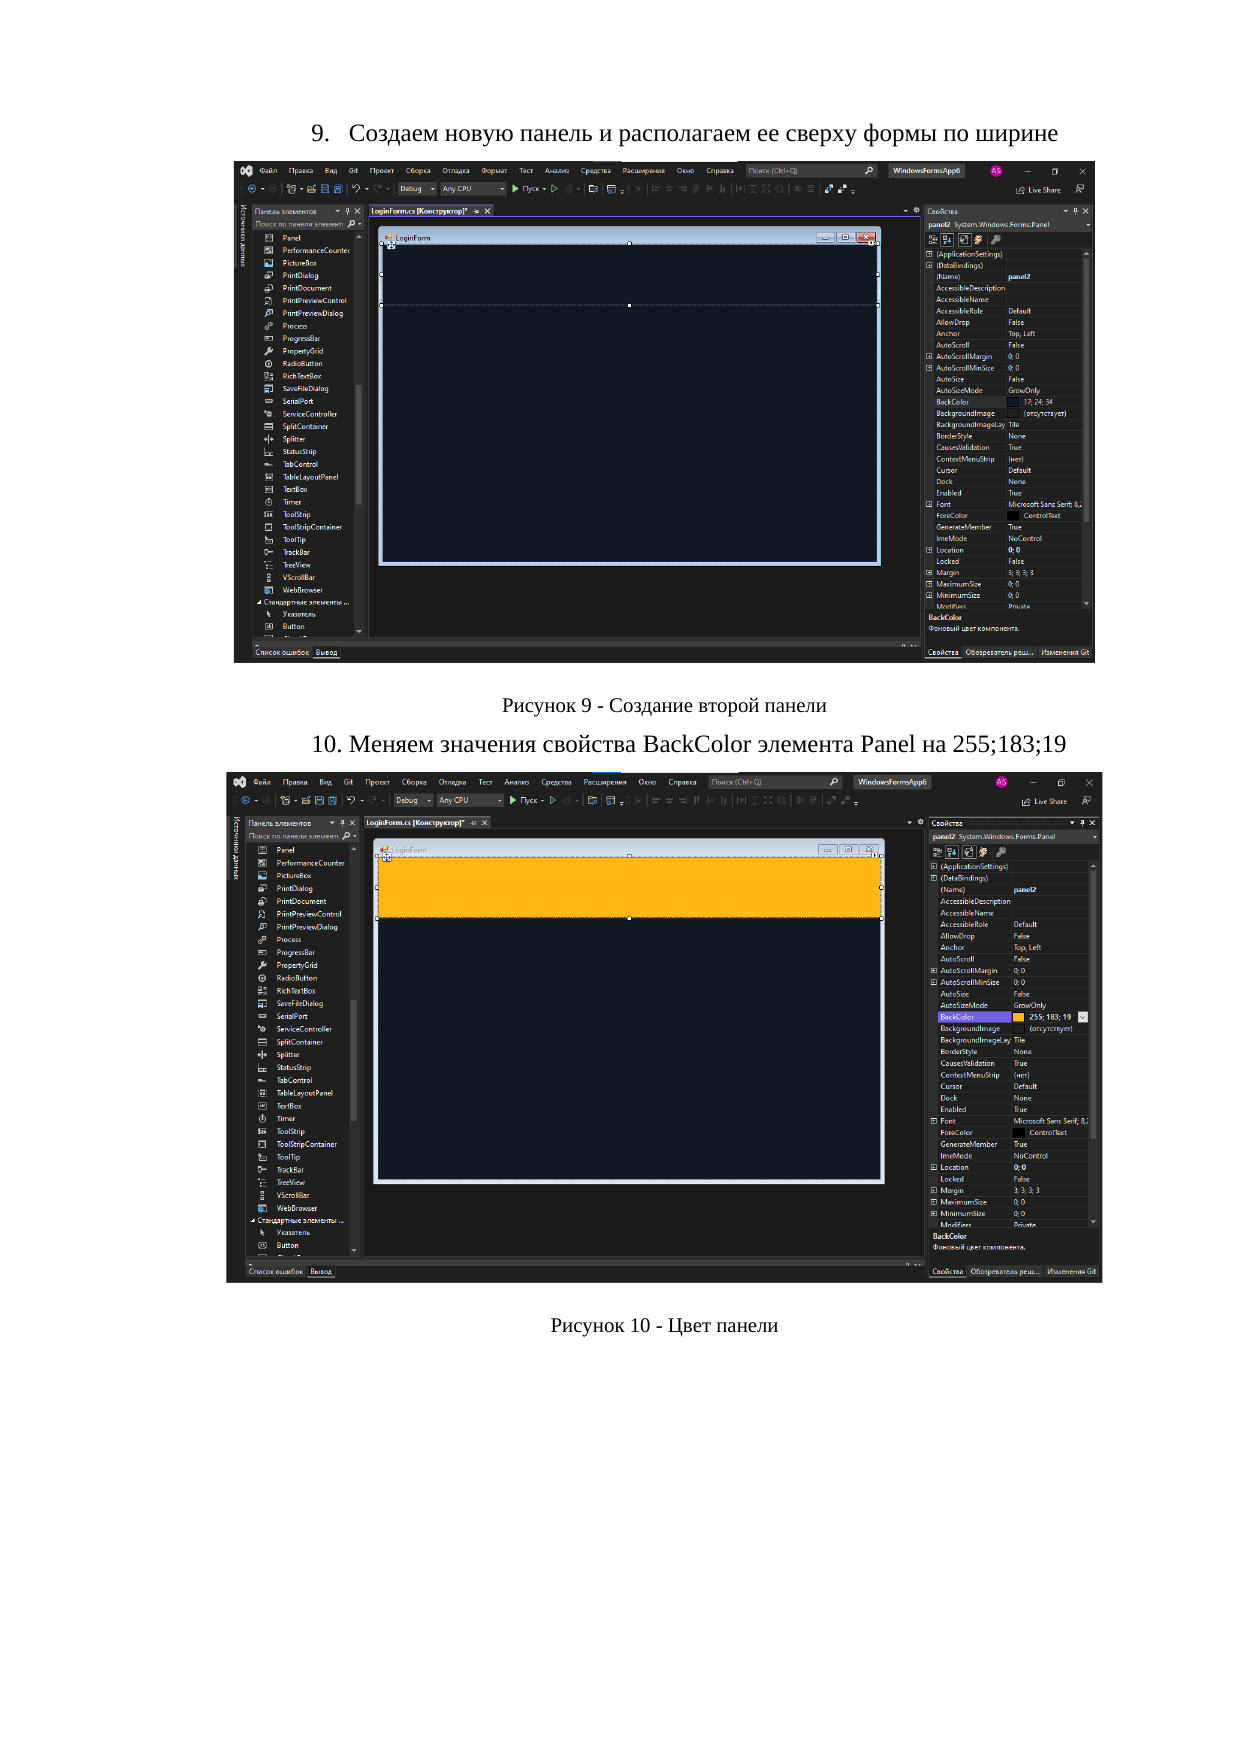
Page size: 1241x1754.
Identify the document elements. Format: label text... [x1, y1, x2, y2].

picture [226, 772, 1103, 1283]
list Создаем новую панель и располагаем ее сверху формы по ширине [311, 118, 1152, 147]
text Рисунок 10 - Цвет панели [177, 1313, 1152, 1337]
picture [233, 161, 1095, 663]
text Рисунок 9 - Создание второй панели [177, 693, 1152, 717]
list Меняем значения свойства BackColor элемента Panel на 255;183;19 [311, 729, 1152, 758]
